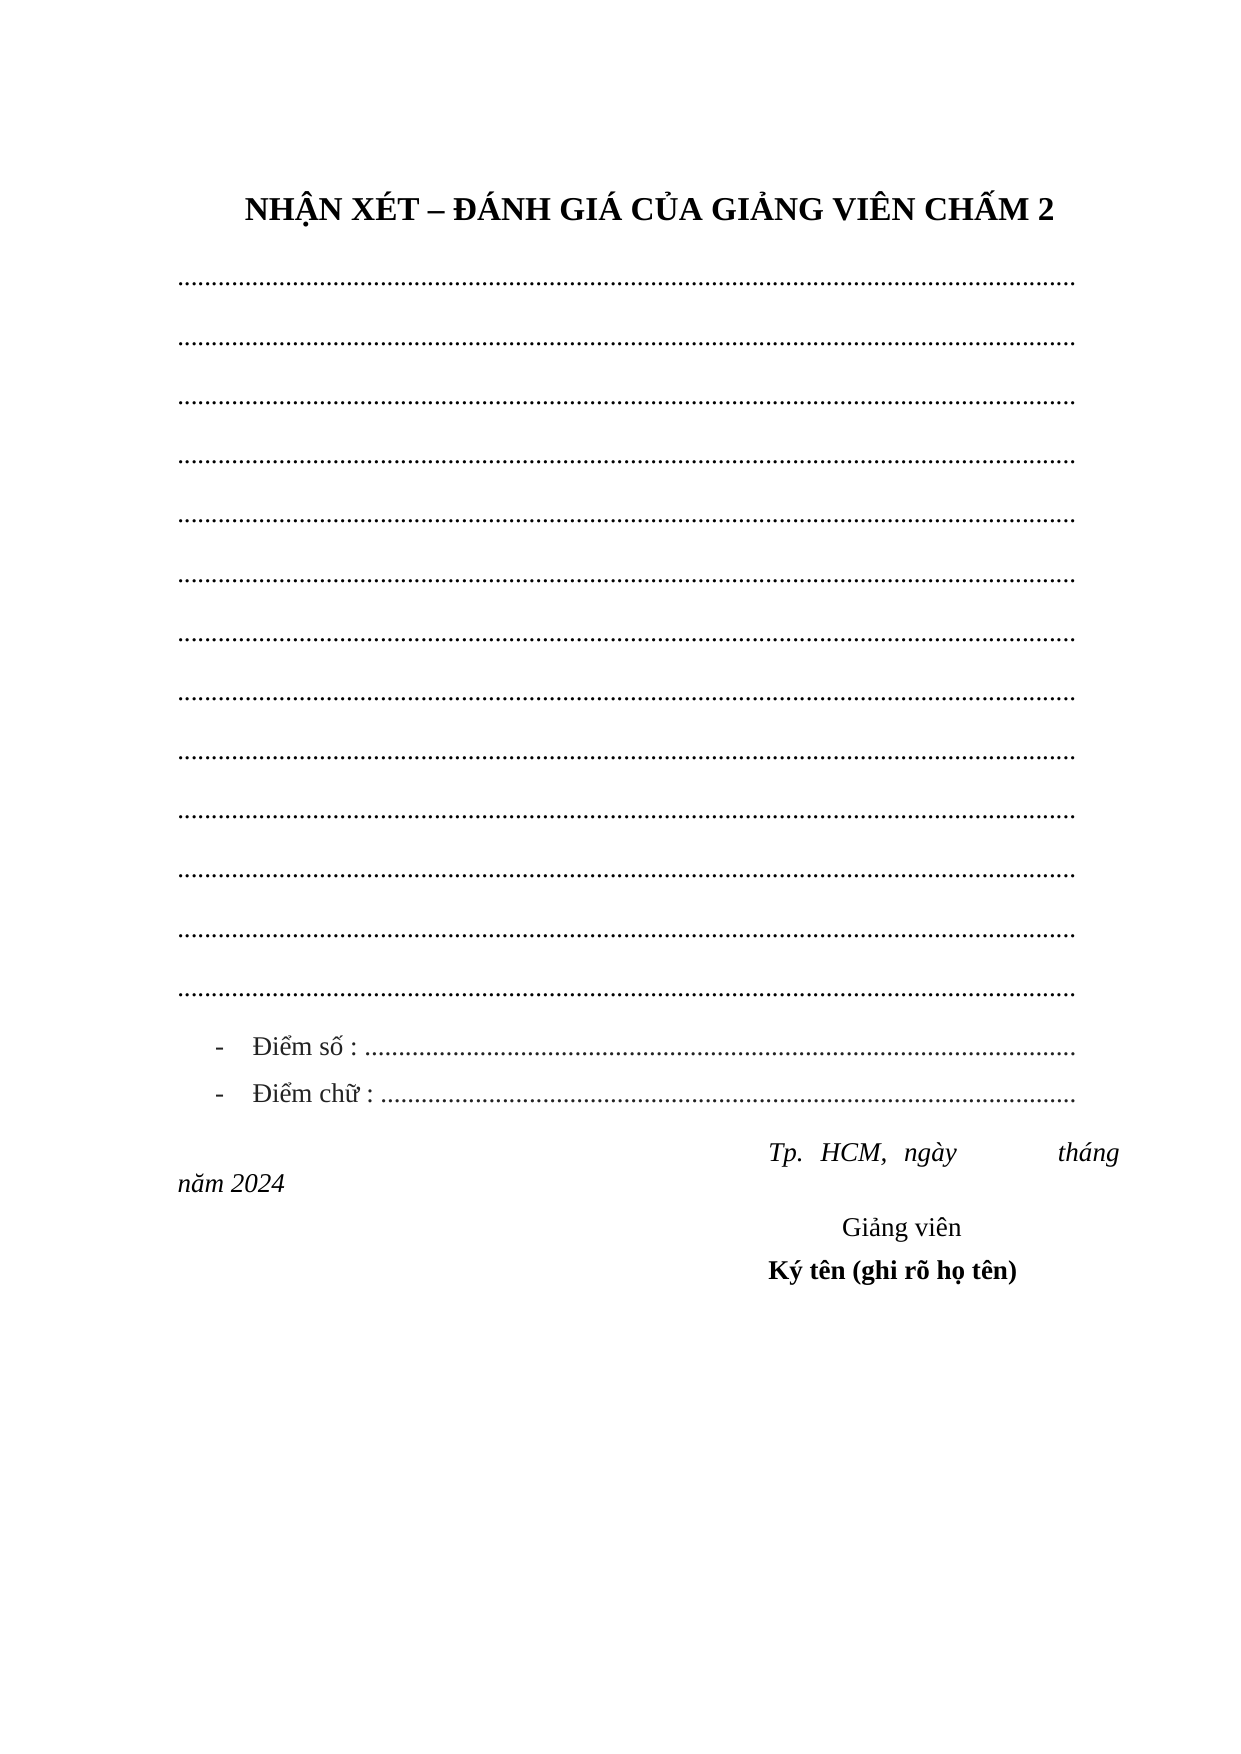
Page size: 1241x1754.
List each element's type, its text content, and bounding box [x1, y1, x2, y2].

list Điểm số : [215, 1030, 1122, 1061]
text Ký tên (ghi rõ họ tên) [177, 1254, 1122, 1286]
text Giảng viên [177, 1211, 1122, 1242]
list Điểm chữ : [215, 1077, 1122, 1108]
text NHẬN XÉT – ĐÁNH GIÁ CỦA GIẢNG VIÊN CHẤM 2 [177, 190, 1122, 228]
text Tp. HCM, ngày tháng năm 2024 [177, 1136, 1122, 1198]
